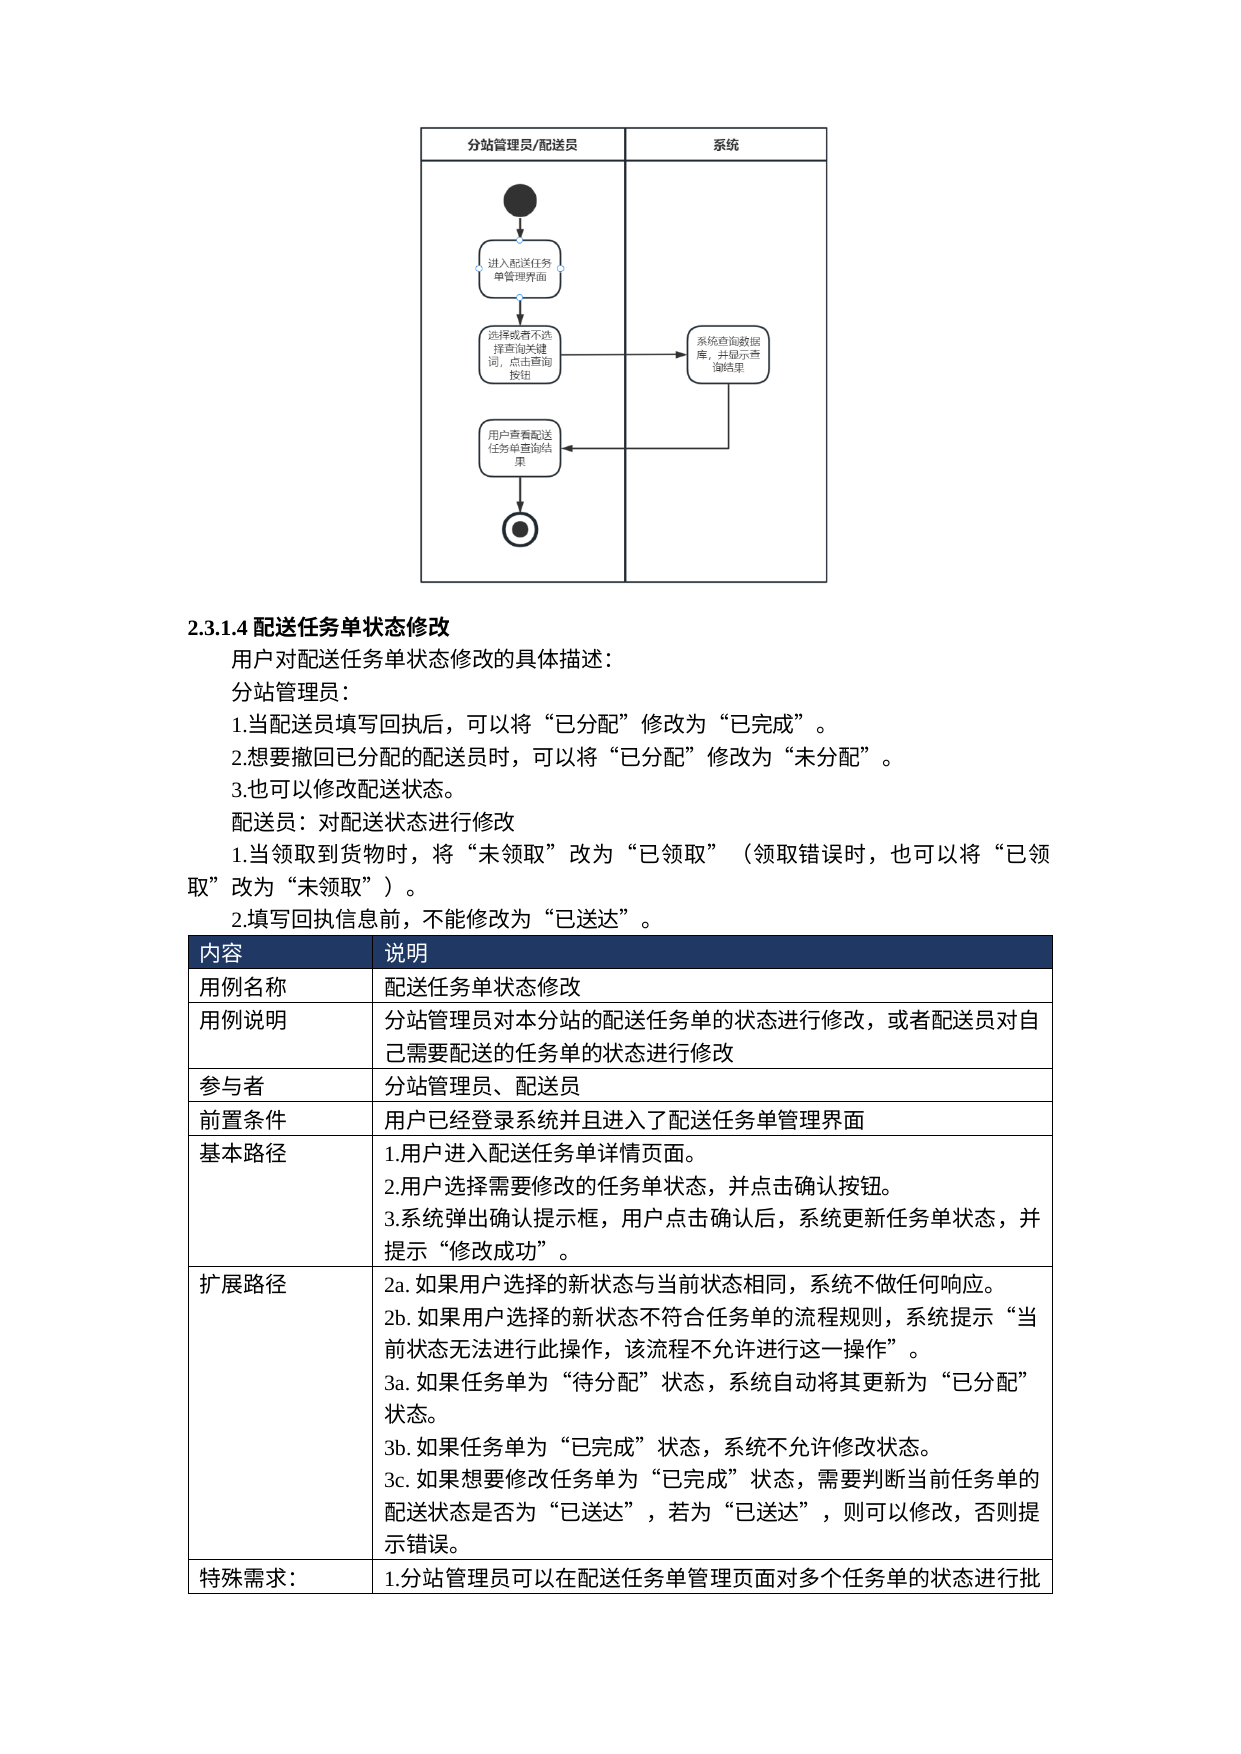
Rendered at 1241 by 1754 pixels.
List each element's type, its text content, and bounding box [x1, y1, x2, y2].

table_cell 扩展路径 [189, 1267, 372, 1559]
text 配送员：对配送状态进行修改 [187, 804, 1053, 837]
table_cell 前置条件 [189, 1102, 372, 1135]
text 分站管理员： [187, 674, 1053, 707]
table_cell 基本路径 [189, 1136, 372, 1266]
table_cell 分站管理员、配送员 [373, 1069, 1052, 1101]
table_cell 分站管理员对本分站的配送任务单的状态进行修改，或者配送员对自己需要配送的任务单的状态进行修改 [373, 1003, 1052, 1068]
table_cell 特殊需求： [189, 1560, 372, 1593]
table_cell 用例说明 [189, 1003, 372, 1068]
text 2.想要撤回已分配的配送员时，可以将“已分配”修改为“未分配”。 [187, 739, 1053, 772]
table_cell 配送任务单状态修改 [373, 969, 1052, 1002]
table_cell 用例名称 [189, 969, 372, 1002]
text 用户对配送任务单状态修改的具体描述： [187, 642, 1053, 674]
table_header 说明 [373, 936, 1052, 968]
picture [405, 122, 835, 592]
table_cell 1.用户进入配送任务单详情页面。 2.用户选择需要修改的任务单状态，并点击确认按钮。 3.系统弹出确认提示框，用户点击确认后，系统更新任务单状态，并提示“修改成功”。 [373, 1136, 1052, 1266]
text 2.3.1.4 配送任务单状态修改 [187, 609, 1053, 642]
table_cell 用户已经登录系统并且进入了配送任务单管理界面 [373, 1102, 1052, 1135]
text 1.当领取到货物时，将“未领取”改为“已领取”（领取错误时，也可以将“已领取”改为“未领取”）。 [187, 837, 1053, 902]
table_header 内容 [189, 936, 372, 968]
table_cell 参与者 [189, 1069, 372, 1101]
table_cell 2a. 如果用户选择的新状态与当前状态相同，系统不做任何响应。 2b. 如果用户选择的新状态不符合任务单的流程规则，系统提示“当前状态无法进行此操作，该流程不允许进行这一操作”。 3a. 如果任务单为“待分配”状态，系统自动将其更新为“已分配”状态。 3b. 如果任务单为“已完成”状态，系统不允许修改状态。 3c. 如果想要修改任务单为“已完成”状态，需要判断当前任务单的配送状态是否为“已送达”，若为“已送达”，则可以修改，否则提示错误。 [373, 1267, 1052, 1559]
text 3.也可以修改配送状态。 [187, 772, 1053, 804]
text 2.填写回执信息前，不能修改为“已送达”。 [187, 902, 1053, 934]
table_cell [373, 1560, 1052, 1593]
text 1.当配送员填写回执后，可以将“已分配”修改为“已完成”。 [187, 707, 1053, 739]
